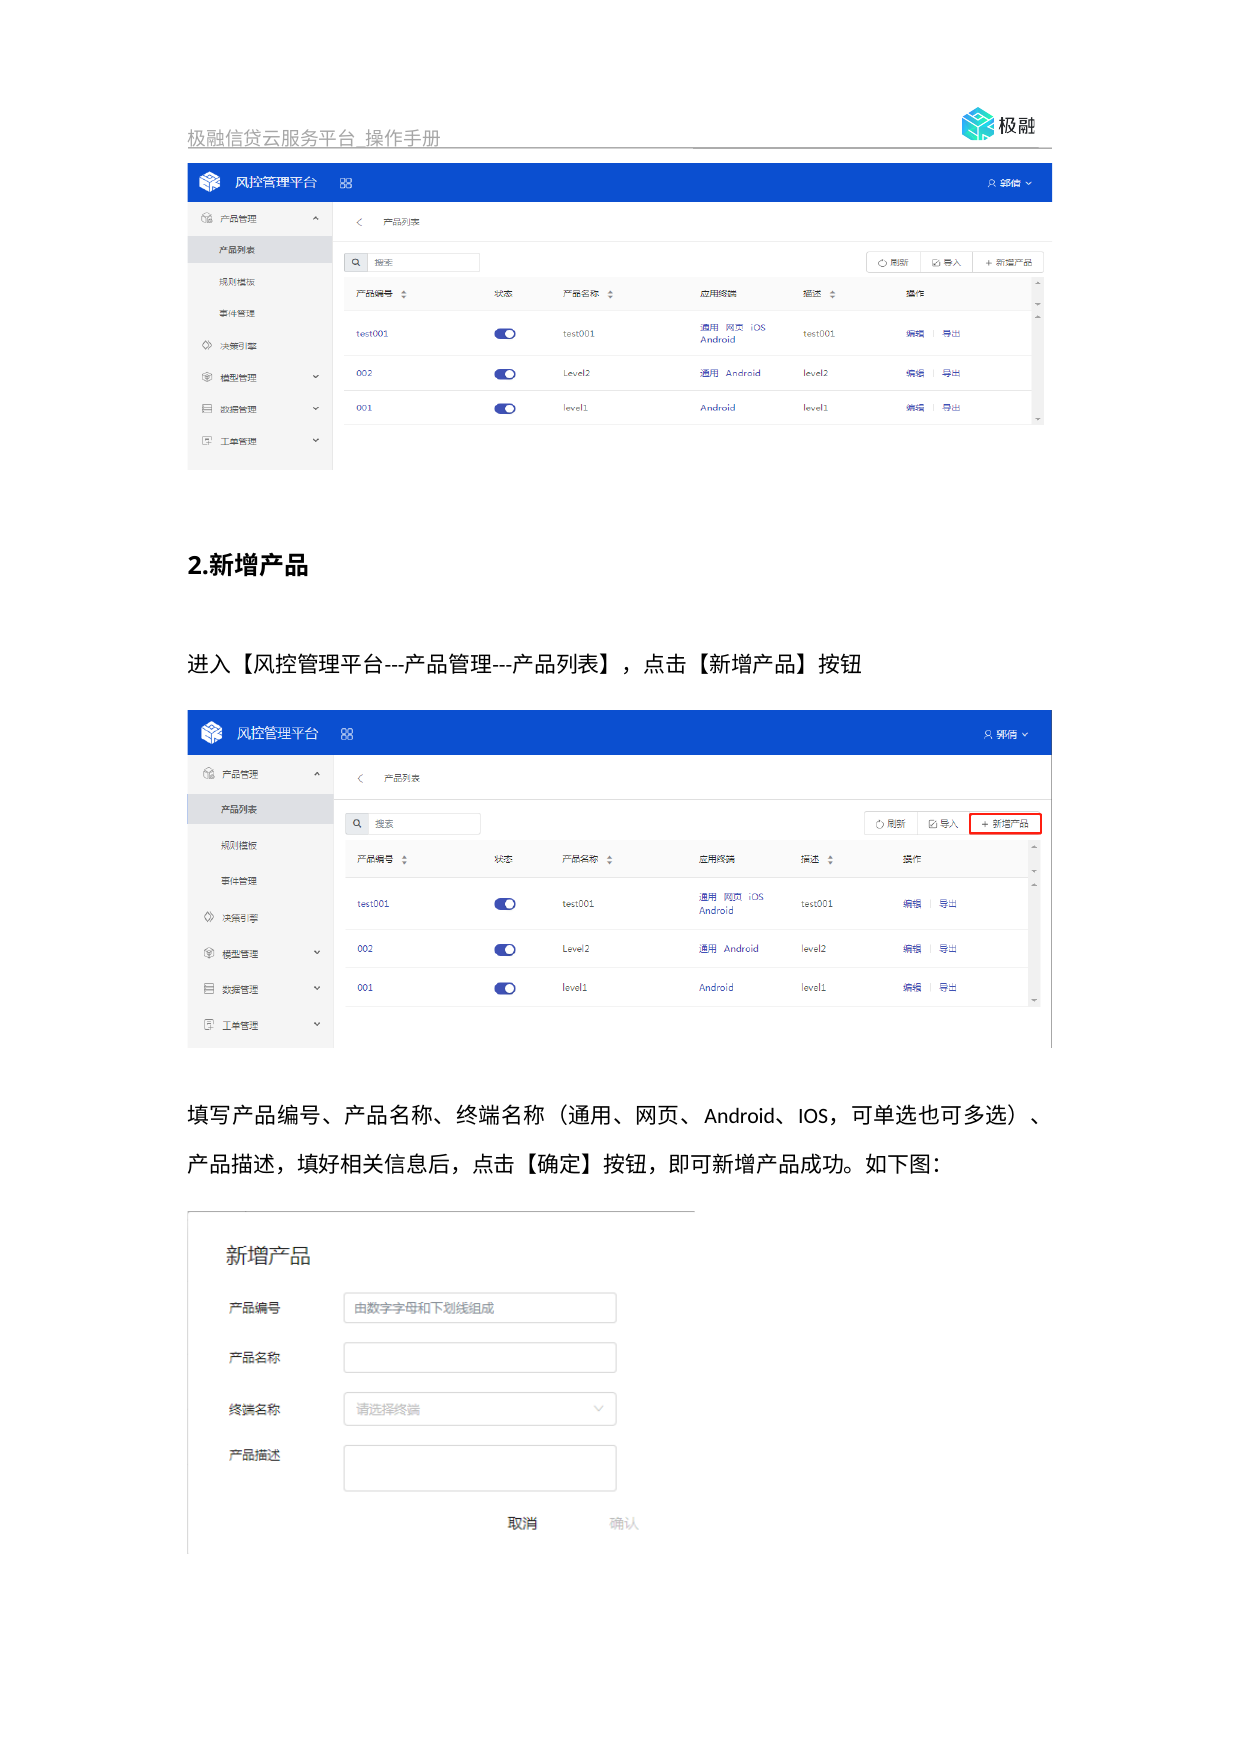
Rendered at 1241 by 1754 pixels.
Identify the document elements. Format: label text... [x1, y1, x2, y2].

picture [187, 710, 1052, 1048]
picture [187, 163, 1053, 470]
subtitle 2.新增产品 [187, 531, 1053, 596]
picture [953, 105, 1042, 144]
text 填写产品编号、产品名称、终端名称（通用、网页、Android、IOS，可单选也可多选）、产品描述，填好相关信息后，点击【确定】按钮，即可新增产品成功。如下图： [187, 1098, 1031, 1179]
picture [187, 1211, 695, 1554]
text 进入【风控管理平台---产品管理---产品列表】，点击【新增产品】按钮 [187, 646, 1031, 679]
